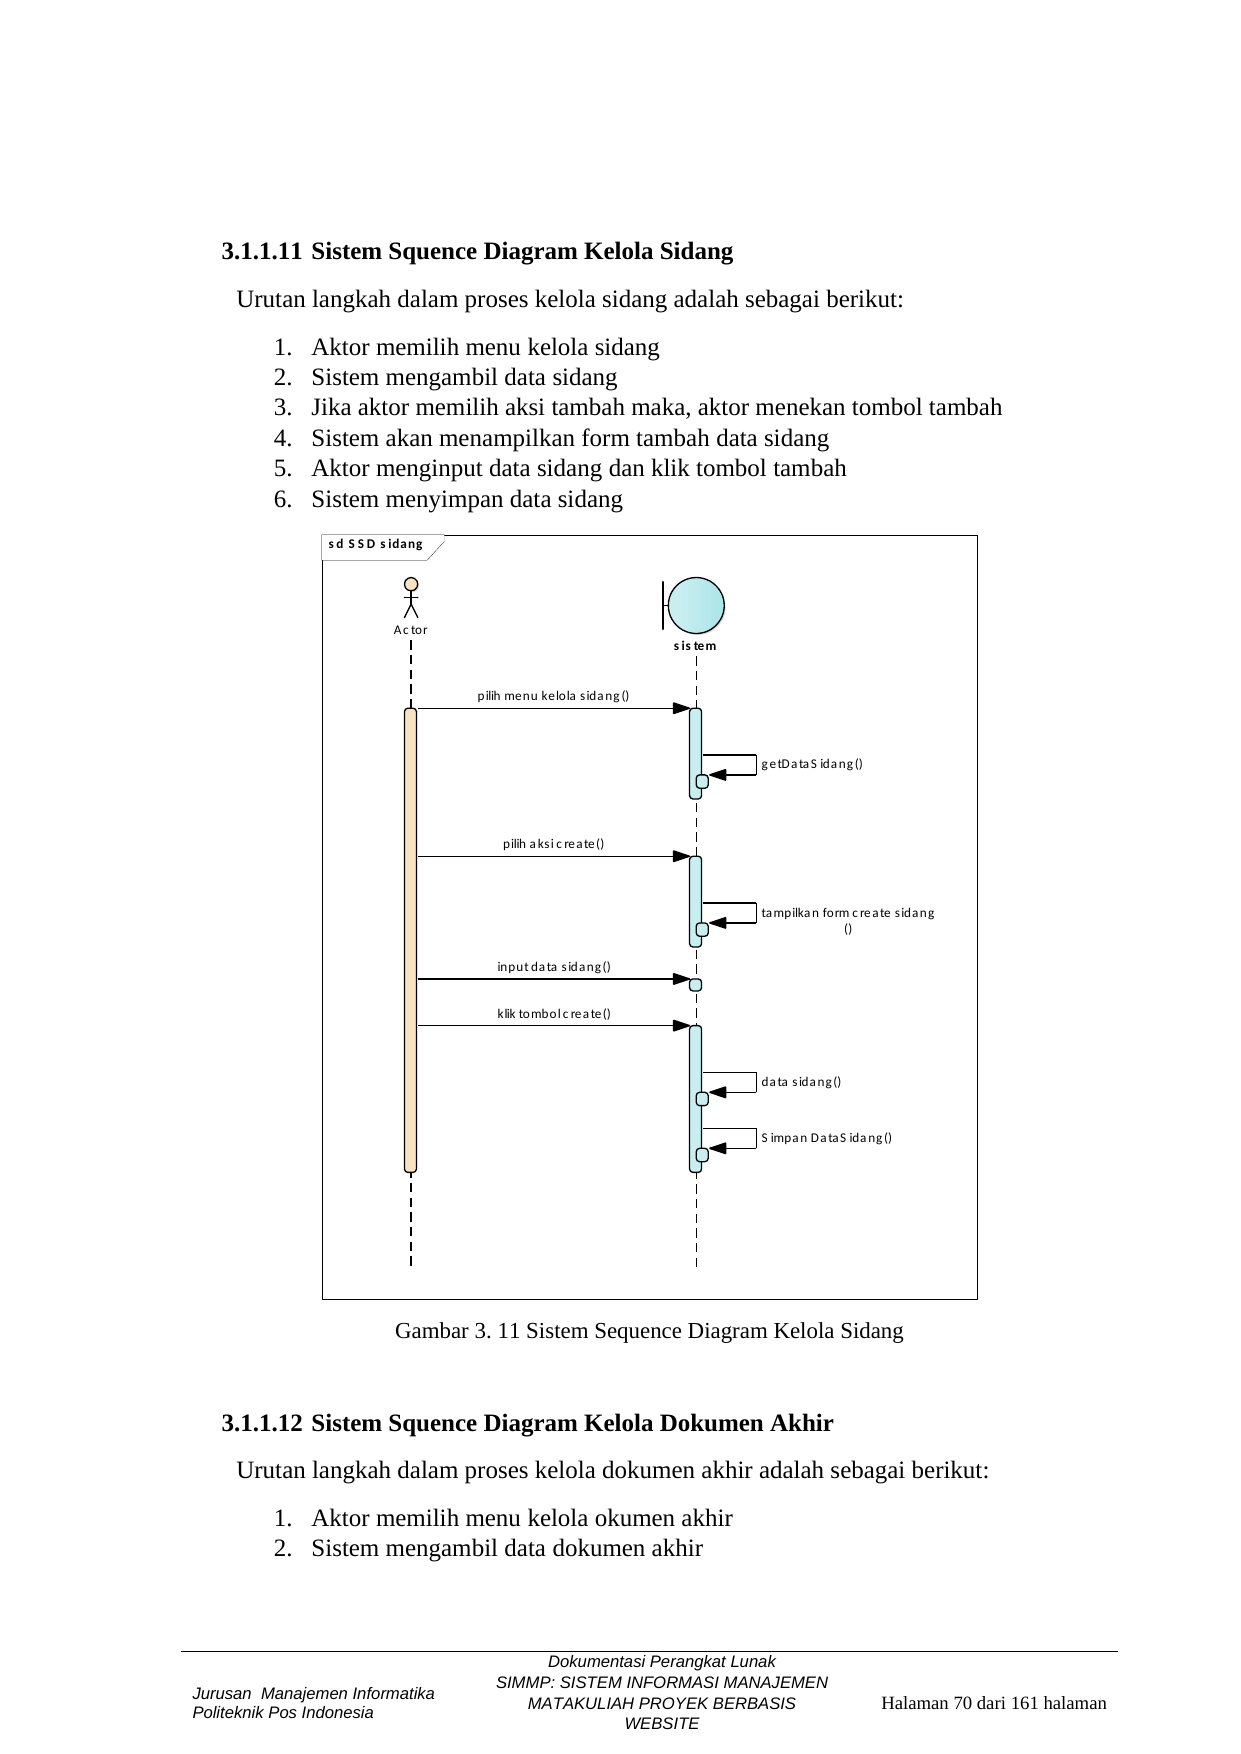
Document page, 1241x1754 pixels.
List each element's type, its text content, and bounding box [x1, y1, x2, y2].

list Sistem akan menampilkan form tambah data sidang [274, 423, 1063, 452]
list Aktor menginput data sidang dan klik tombol tambah [274, 453, 1063, 482]
text Urutan langkah dalam proses kelola dokumen akhir adalah sebagai berikut: [236, 1455, 1063, 1484]
list Sistem menyimpan data sidang [274, 484, 1063, 512]
list Aktor memilih menu kelola okumen akhir [274, 1503, 1063, 1532]
list Sistem Squence Diagram Kelola Sidang [221, 236, 1063, 265]
list Jika aktor memilih aksi tambah maka, aktor menekan tombol tambah [274, 392, 1063, 421]
text Gambar 3. 11 Sistem Sequence Diagram Kelola Sidang [236, 1317, 1063, 1344]
list Sistem mengambil data sidang [274, 362, 1063, 391]
list Sistem Squence Diagram Kelola Dokumen Akhir [221, 1408, 1063, 1436]
text Urutan langkah dalam proses kelola sidang adalah sebagai berikut: [236, 284, 1063, 313]
list Sistem mengambil data dokumen akhir [274, 1533, 1063, 1562]
list Aktor memilih menu kelola sidang [274, 332, 1063, 360]
